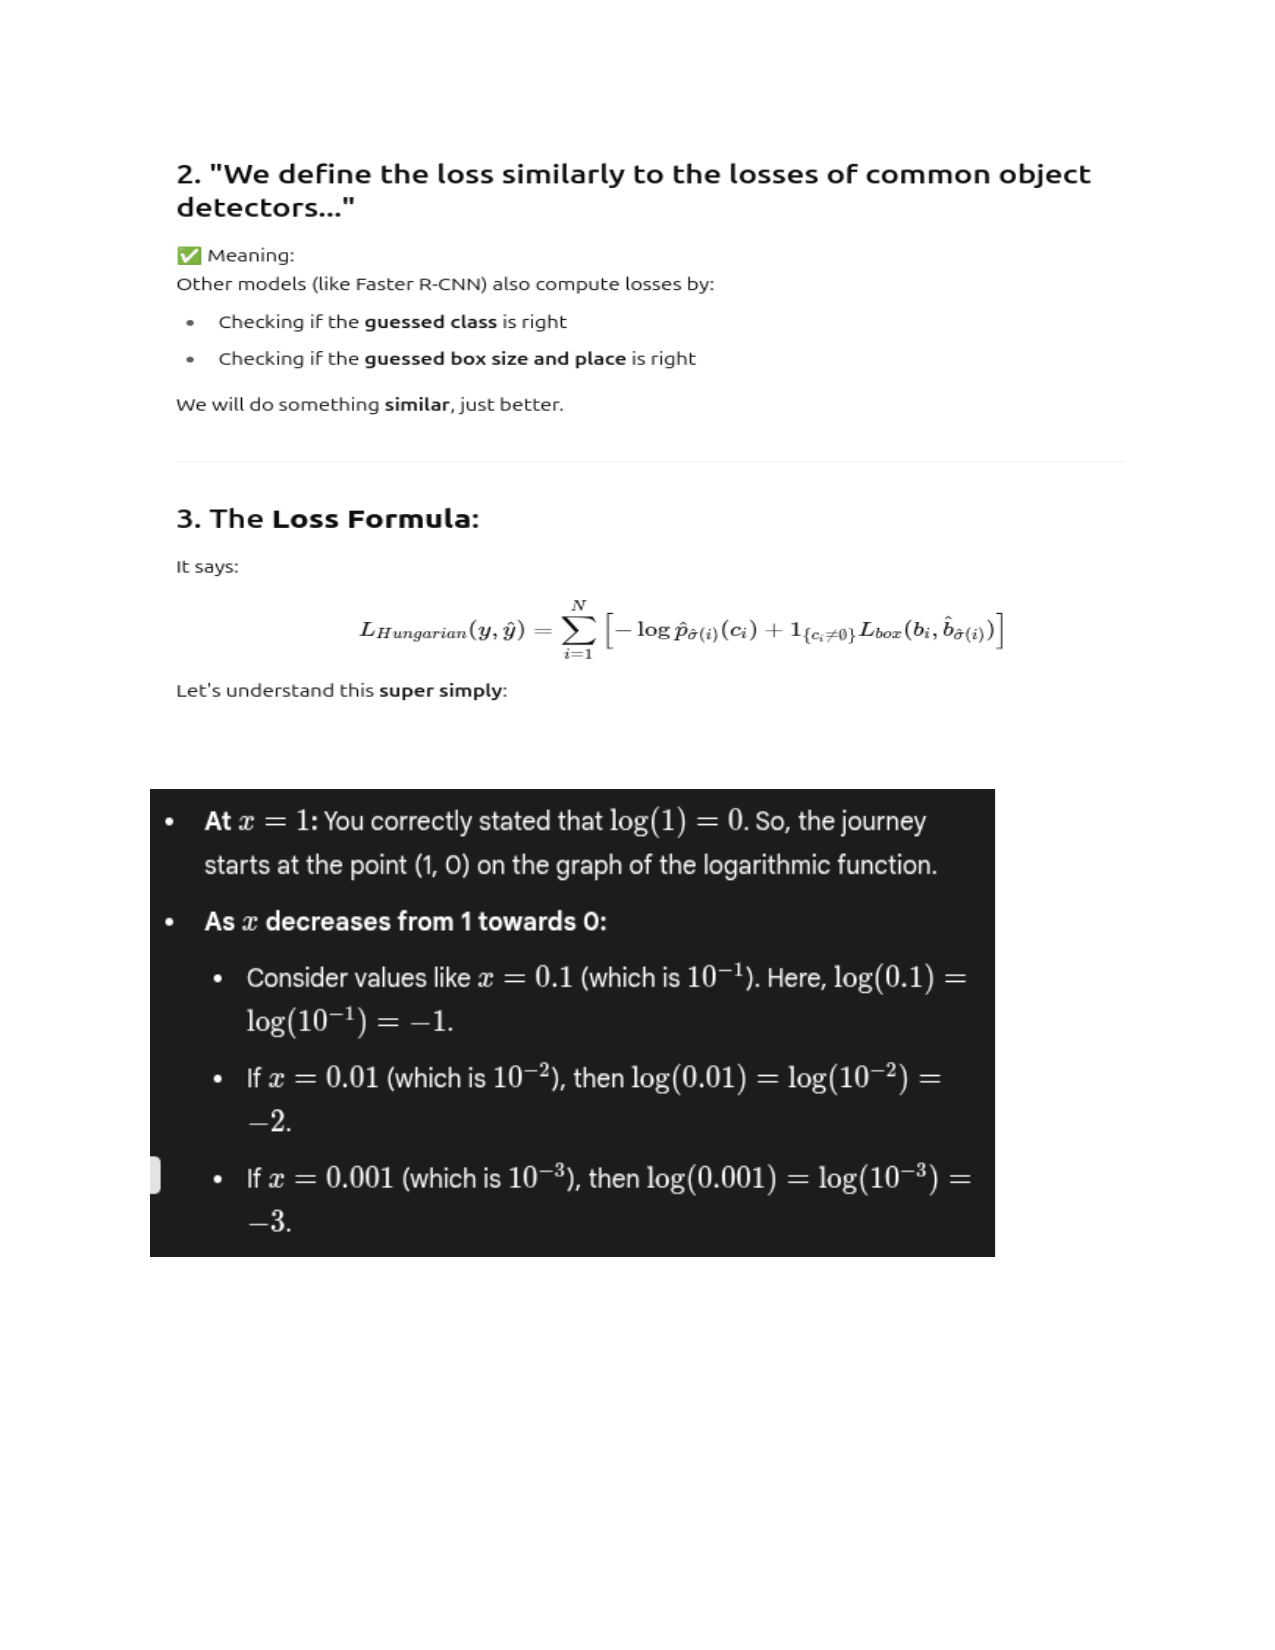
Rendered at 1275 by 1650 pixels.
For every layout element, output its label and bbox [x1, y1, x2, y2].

picture [150, 150, 1125, 714]
picture [150, 789, 996, 1257]
